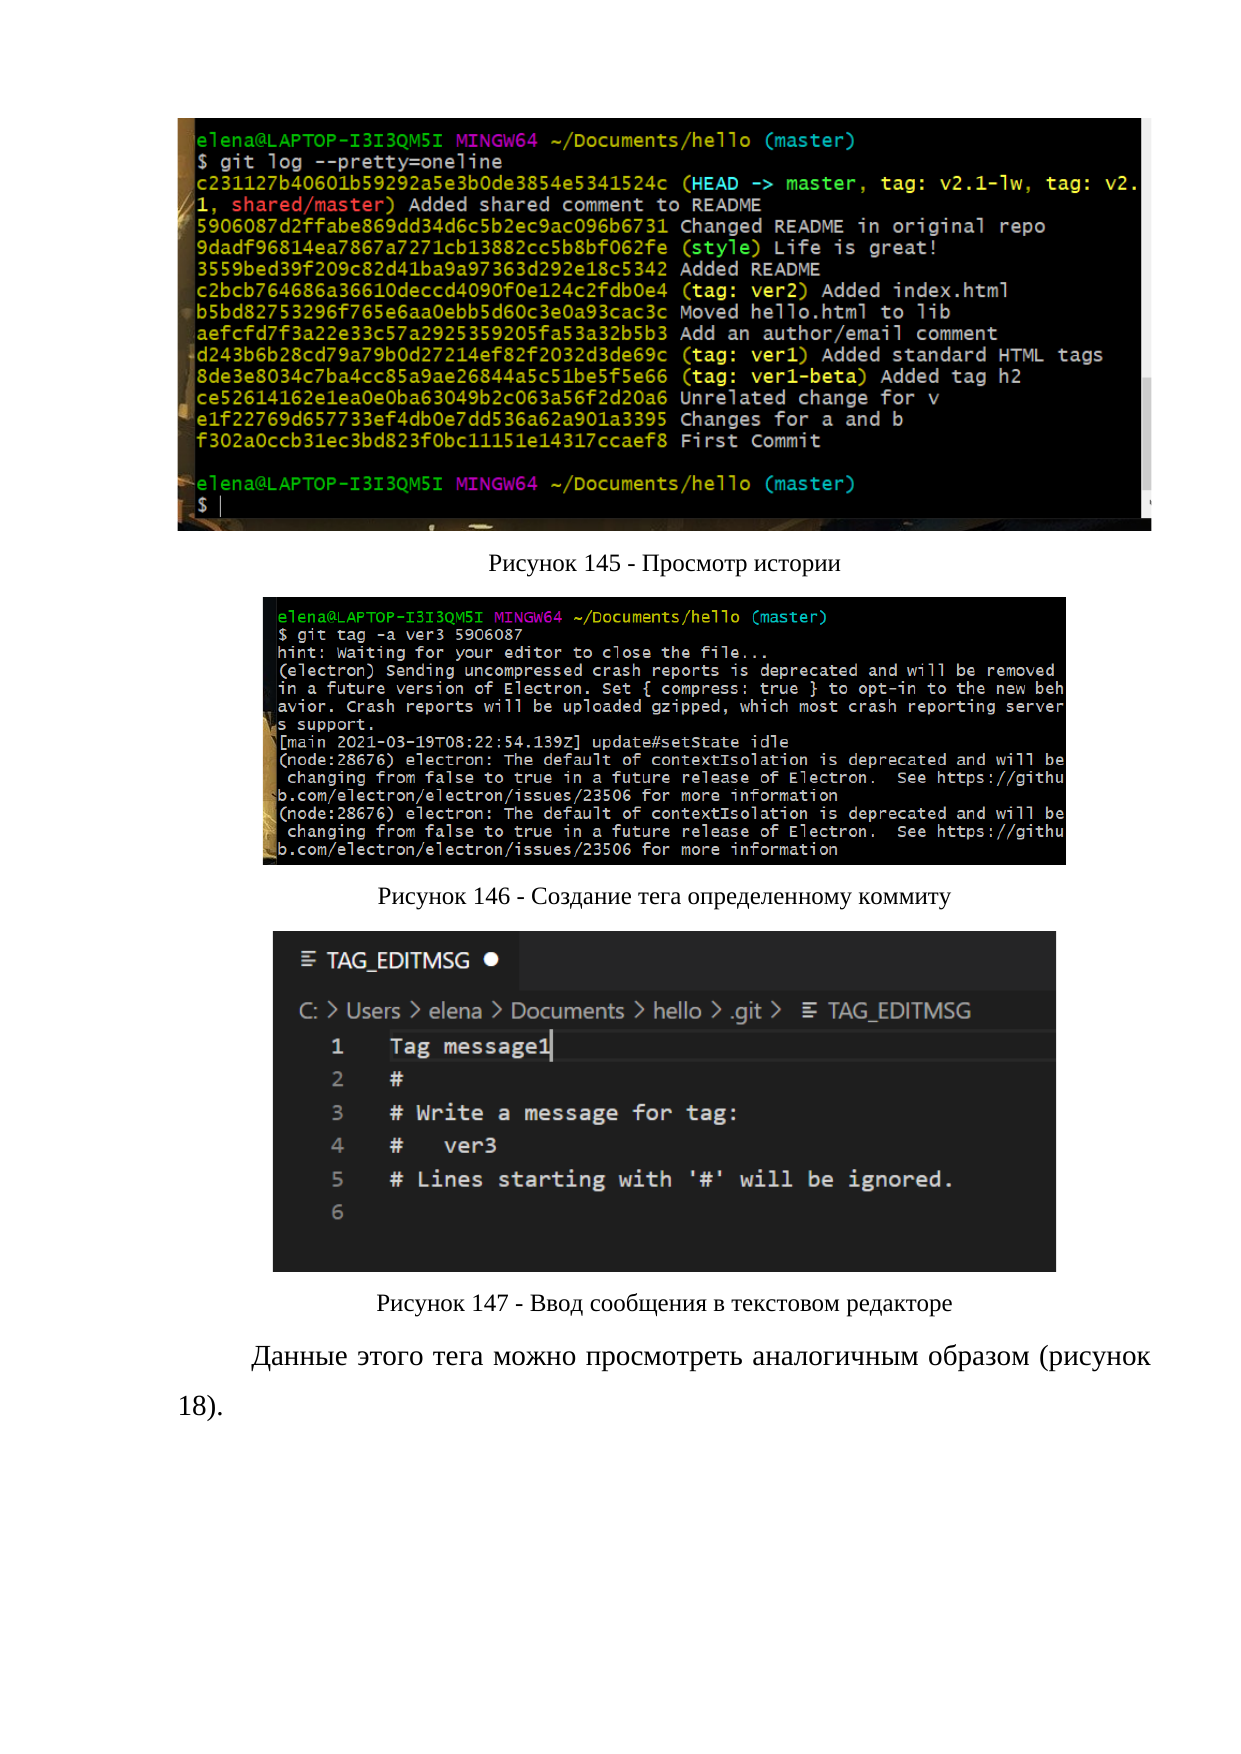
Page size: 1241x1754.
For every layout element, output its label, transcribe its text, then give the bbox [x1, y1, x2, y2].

text Данные этого тега можно просмотреть аналогичным образом (рисунок 18). [177, 1338, 1152, 1422]
text Рисунок 146 - Создание тега определенному коммиту [177, 881, 1152, 910]
text Рисунок 145 - Просмотр истории [177, 548, 1152, 576]
picture [262, 597, 1067, 865]
picture [272, 931, 1057, 1272]
text Рисунок 147 - Ввод сообщения в текстовом редакторе [177, 1288, 1152, 1317]
picture [177, 118, 1152, 531]
